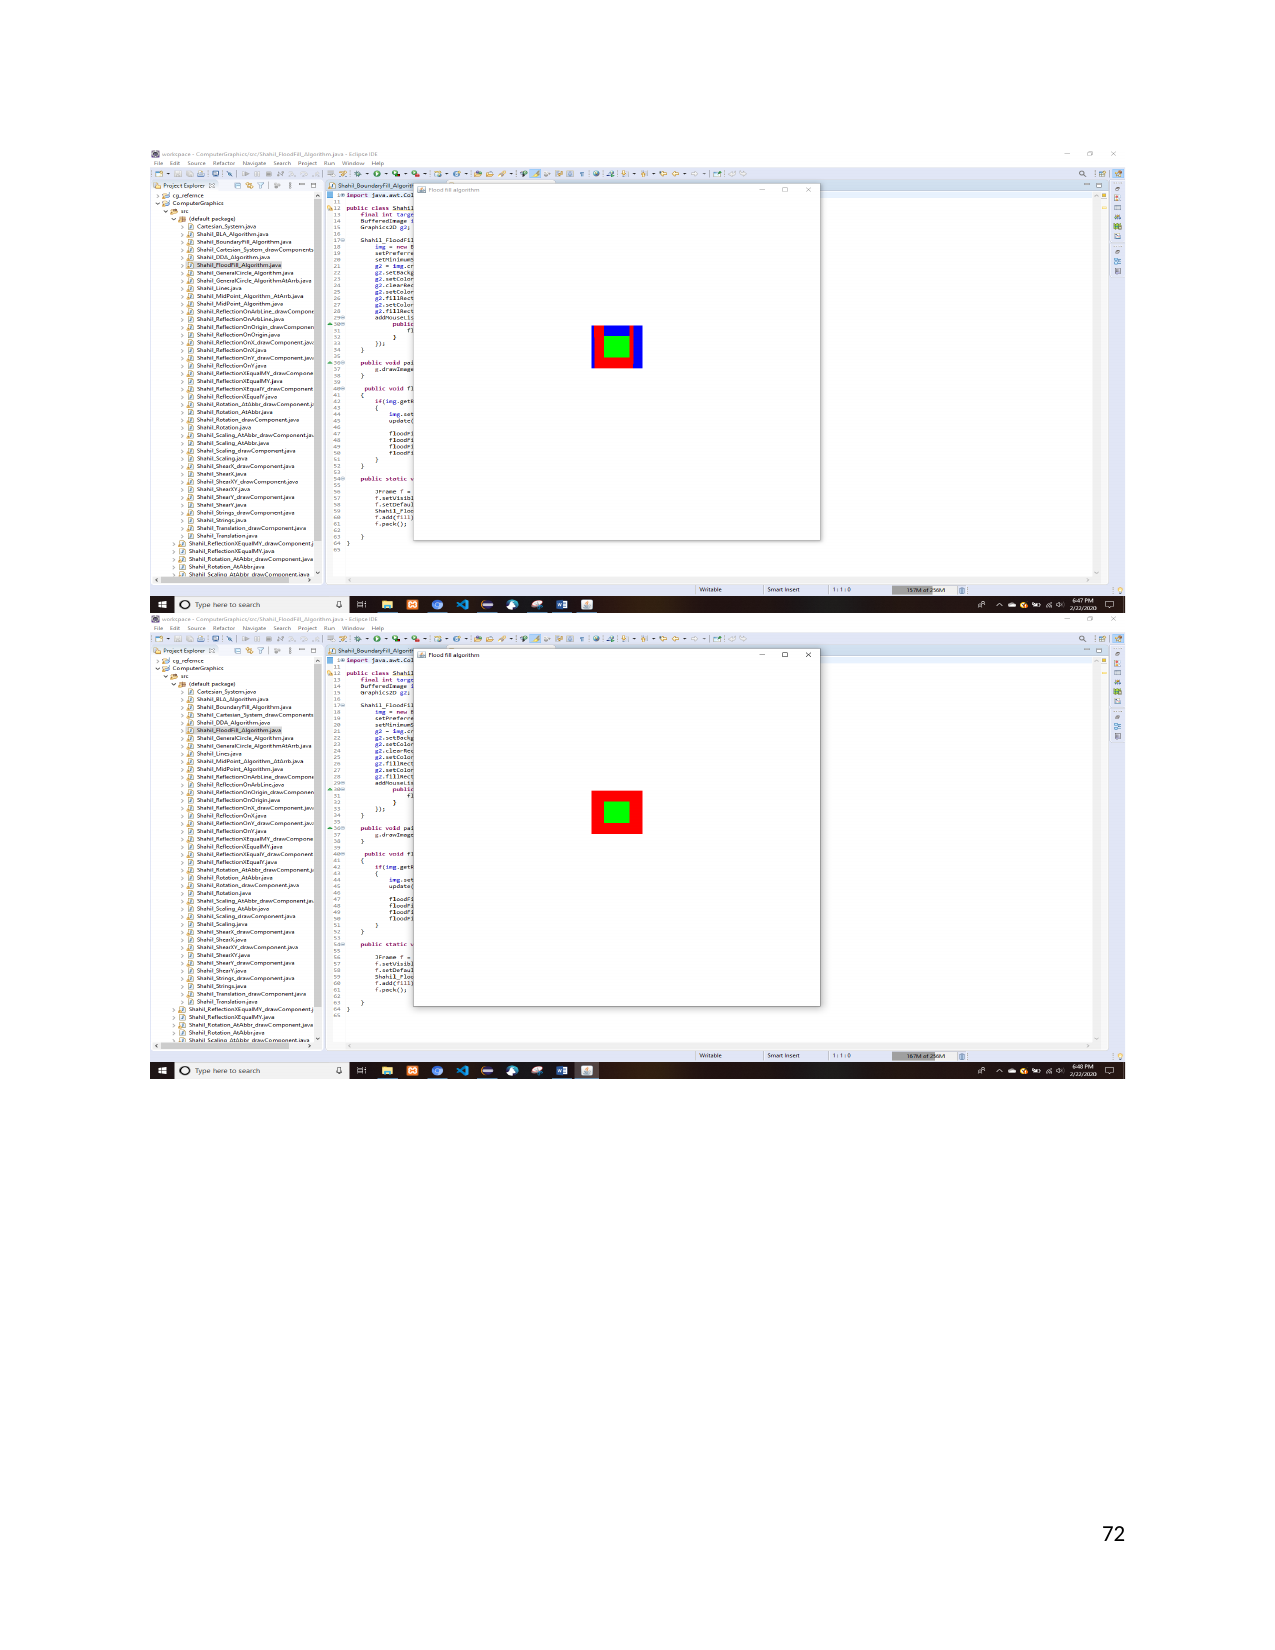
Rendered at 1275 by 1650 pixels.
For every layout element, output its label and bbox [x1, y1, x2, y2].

picture [150, 614, 1125, 1079]
picture [150, 150, 1125, 613]
